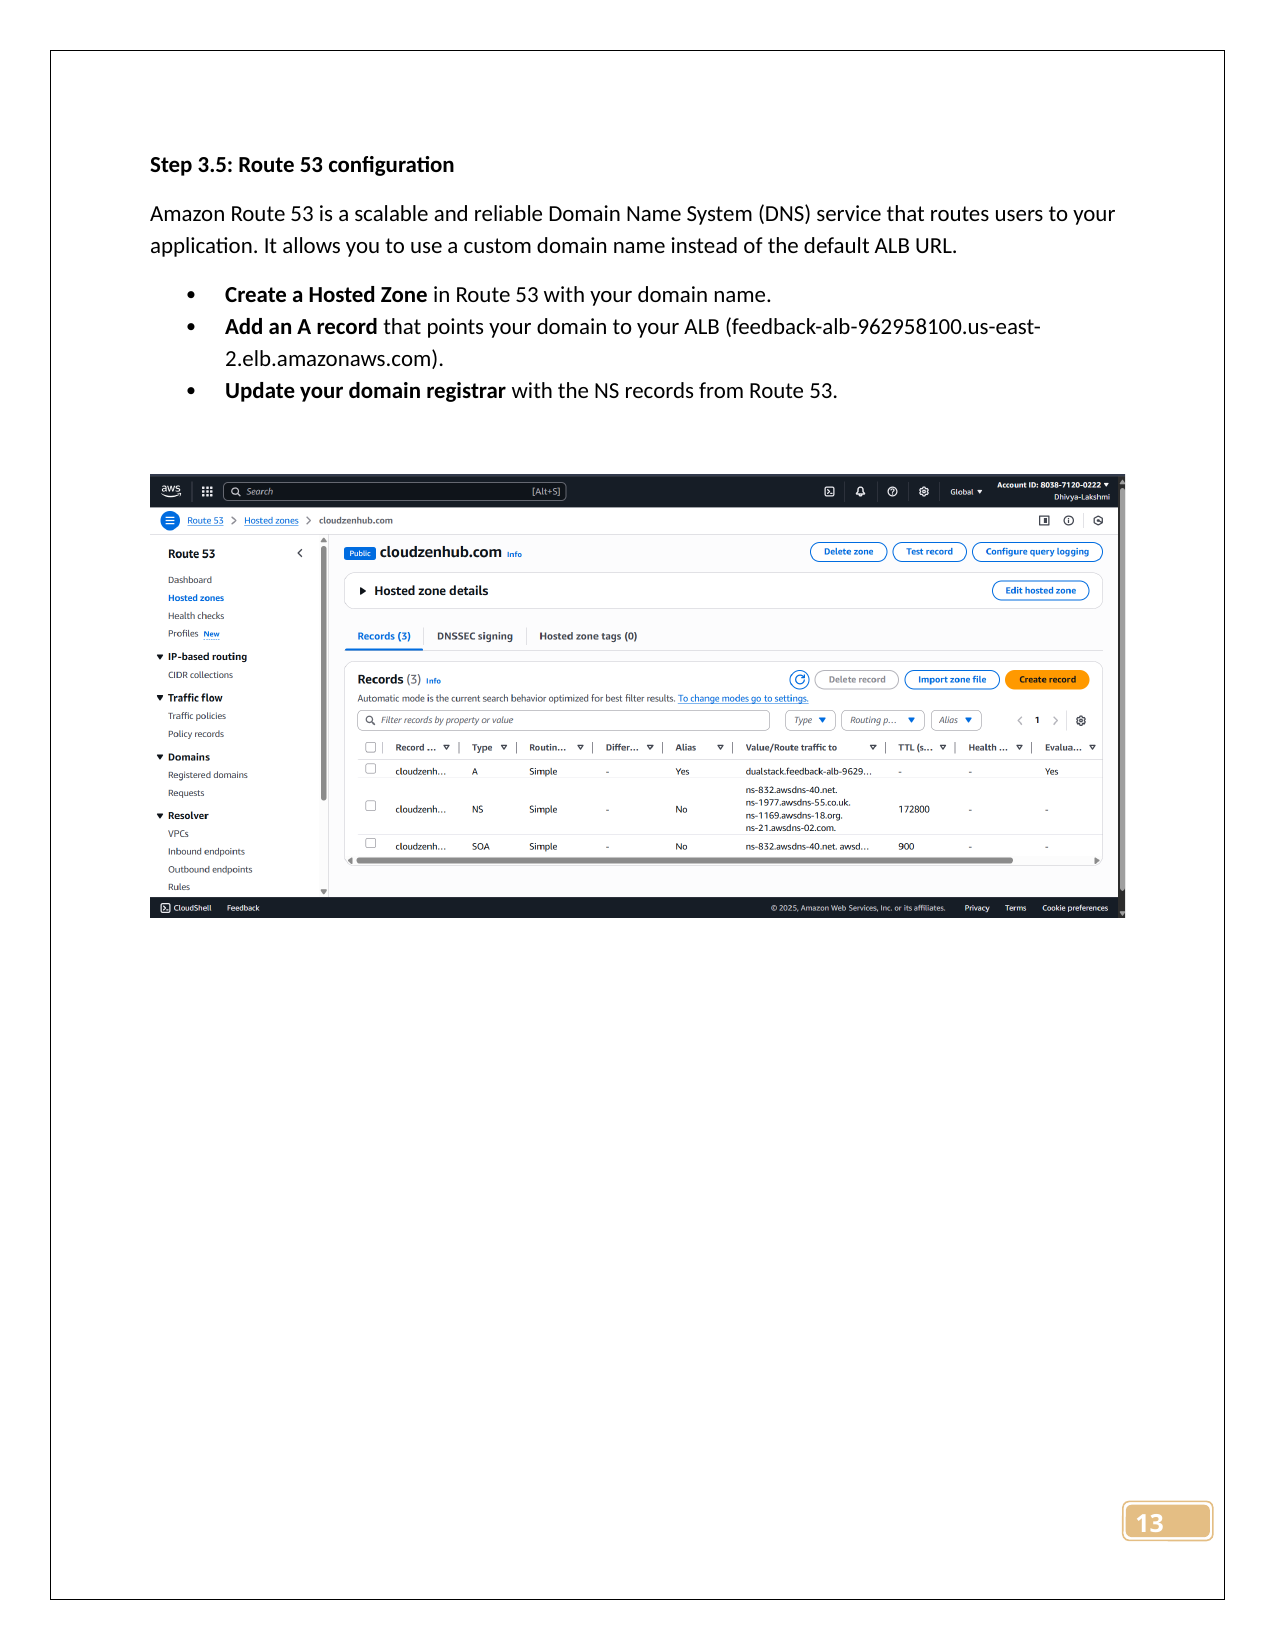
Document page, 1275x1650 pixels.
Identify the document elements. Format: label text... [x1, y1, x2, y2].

picture [150, 474, 1125, 918]
text Step 3.5: Route 53 configuration [150, 150, 1125, 178]
list Create a Hosted Zone in Route 53 with your domain name. [187, 280, 1125, 308]
text Amazon Route 53 is a scalable and reliable Domain Name System (DNS) service that routes users to your application. It allows you to use a custom domain name instead of the default ALB URL. [150, 199, 1125, 259]
list Add an A record that points your domain to your ALB (feedback-alb-962958100.us-east-2.elb.amazonaws.com). [187, 312, 1125, 372]
list Update your domain registrar with the NS records from Route 53. [187, 376, 1125, 404]
